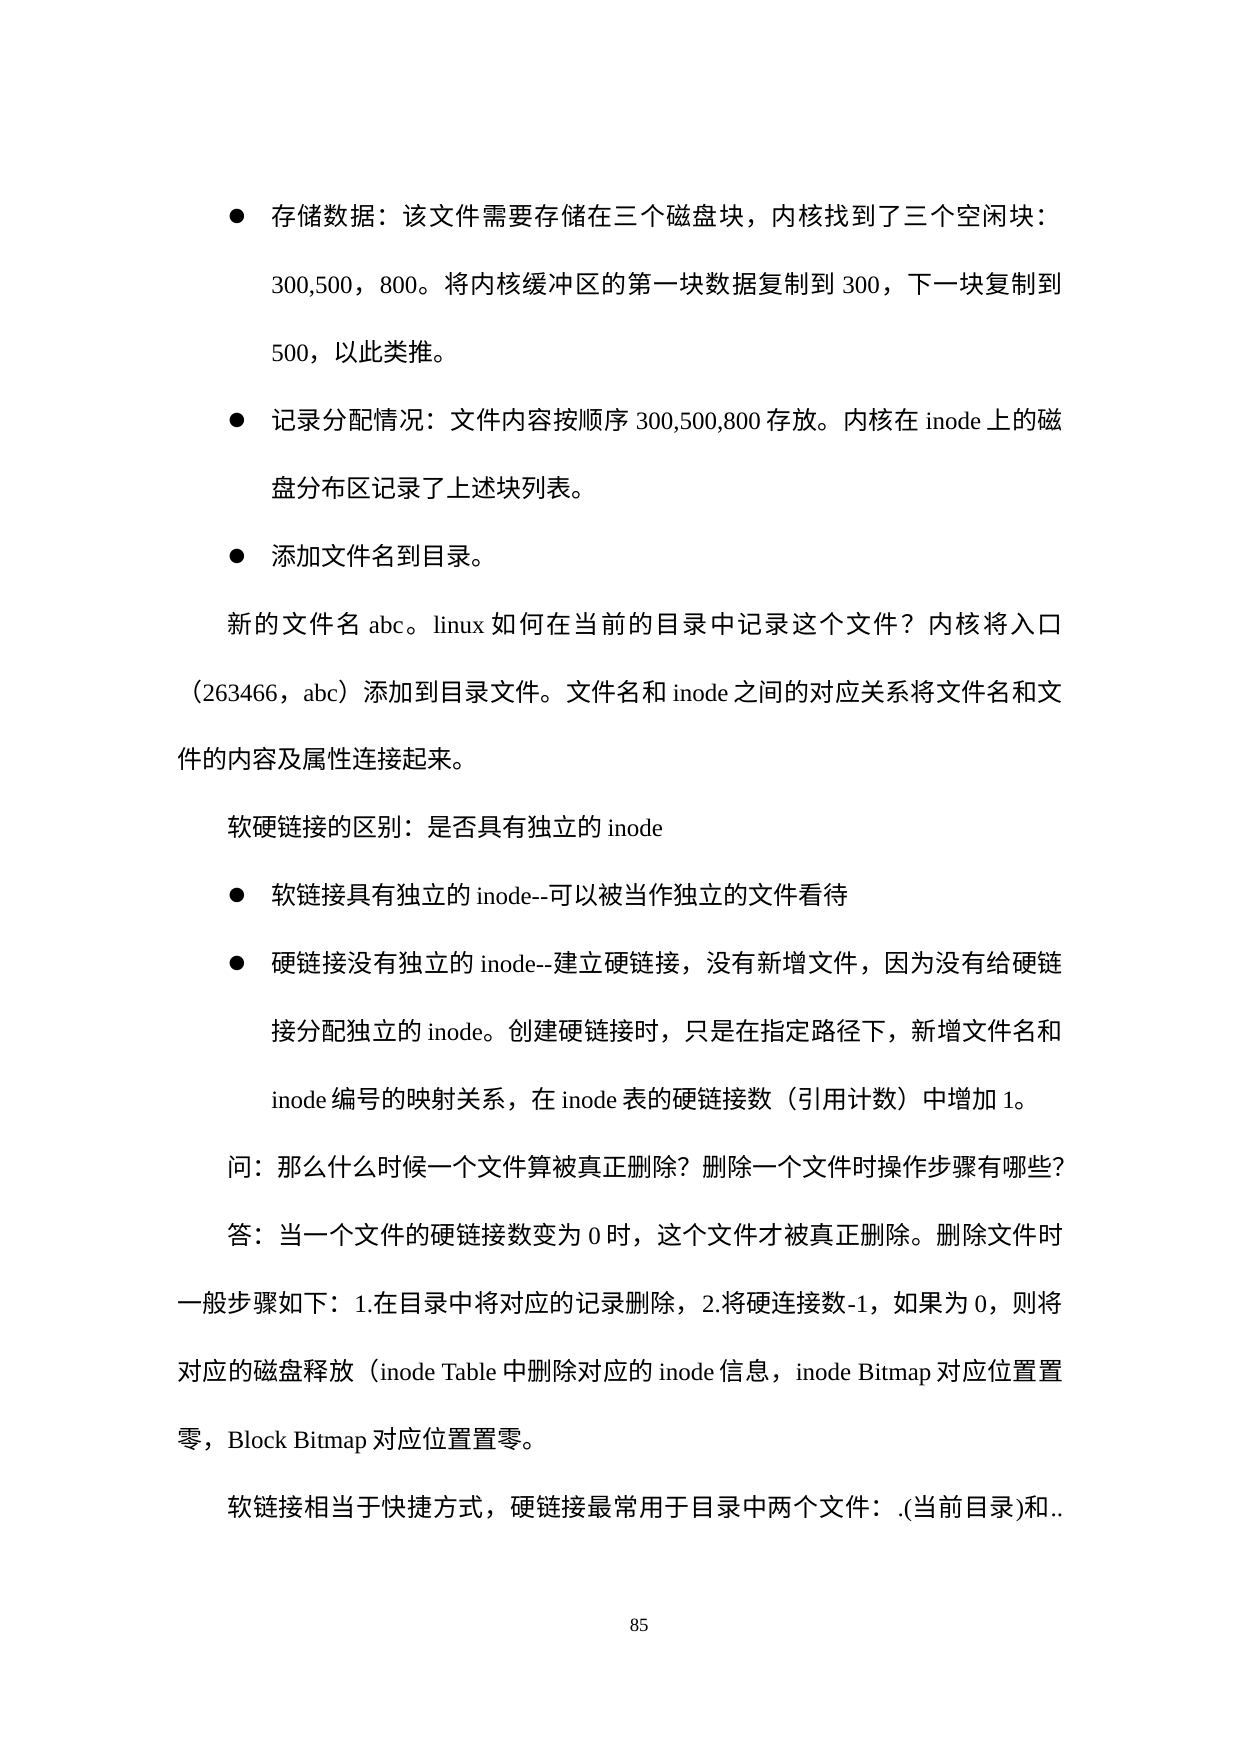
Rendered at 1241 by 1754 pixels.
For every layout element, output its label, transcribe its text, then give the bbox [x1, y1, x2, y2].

list 硬链接没有独立的inode--建立硬链接，没有新增文件，因为没有给硬链接分配独立的inode。创建硬链接时，只是在指定路径下，新增文件名和inode编号的映射关系，在inode表的硬链接数（引用计数）中增加1。 [227, 928, 1063, 1132]
list 添加文件名到目录。 [227, 520, 1063, 588]
text 问：那么什么时候一个文件算被真正删除？删除一个文件时操作步骤有哪些？ [177, 1132, 1063, 1199]
text 答：当一个文件的硬链接数变为0时，这个文件才被真正删除。删除文件时一般步骤如下：1.在目录中将对应的记录删除，2.将硬连接数-1，如果为0，则将对应的磁盘释放（inode Table中删除对应的inode信息，inode Bitmap对应位置置零，Block Bitmap对应位置置零。 [177, 1199, 1063, 1471]
list 存储数据：该文件需要存储在三个磁盘块，内核找到了三个空闲块：300,500，800。将内核缓冲区的第一块数据复制到300，下一块复制到500，以此类推。 [227, 181, 1063, 384]
text 软硬链接的区别：是否具有独立的inode [177, 792, 1063, 860]
list 软链接具有独立的inode--可以被当作独立的文件看待 [227, 860, 1063, 928]
list 记录分配情况：文件内容按顺序300,500,800存放。内核在inode上的磁盘分布区记录了上述块列表。 [227, 384, 1063, 520]
text 新的文件名abc。linux如何在当前的目录中记录这个文件？内核将入口（263466，abc）添加到目录文件。文件名和inode之间的对应关系将文件名和文件的内容及属性连接起来。 [177, 588, 1063, 792]
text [177, 1471, 1063, 1539]
